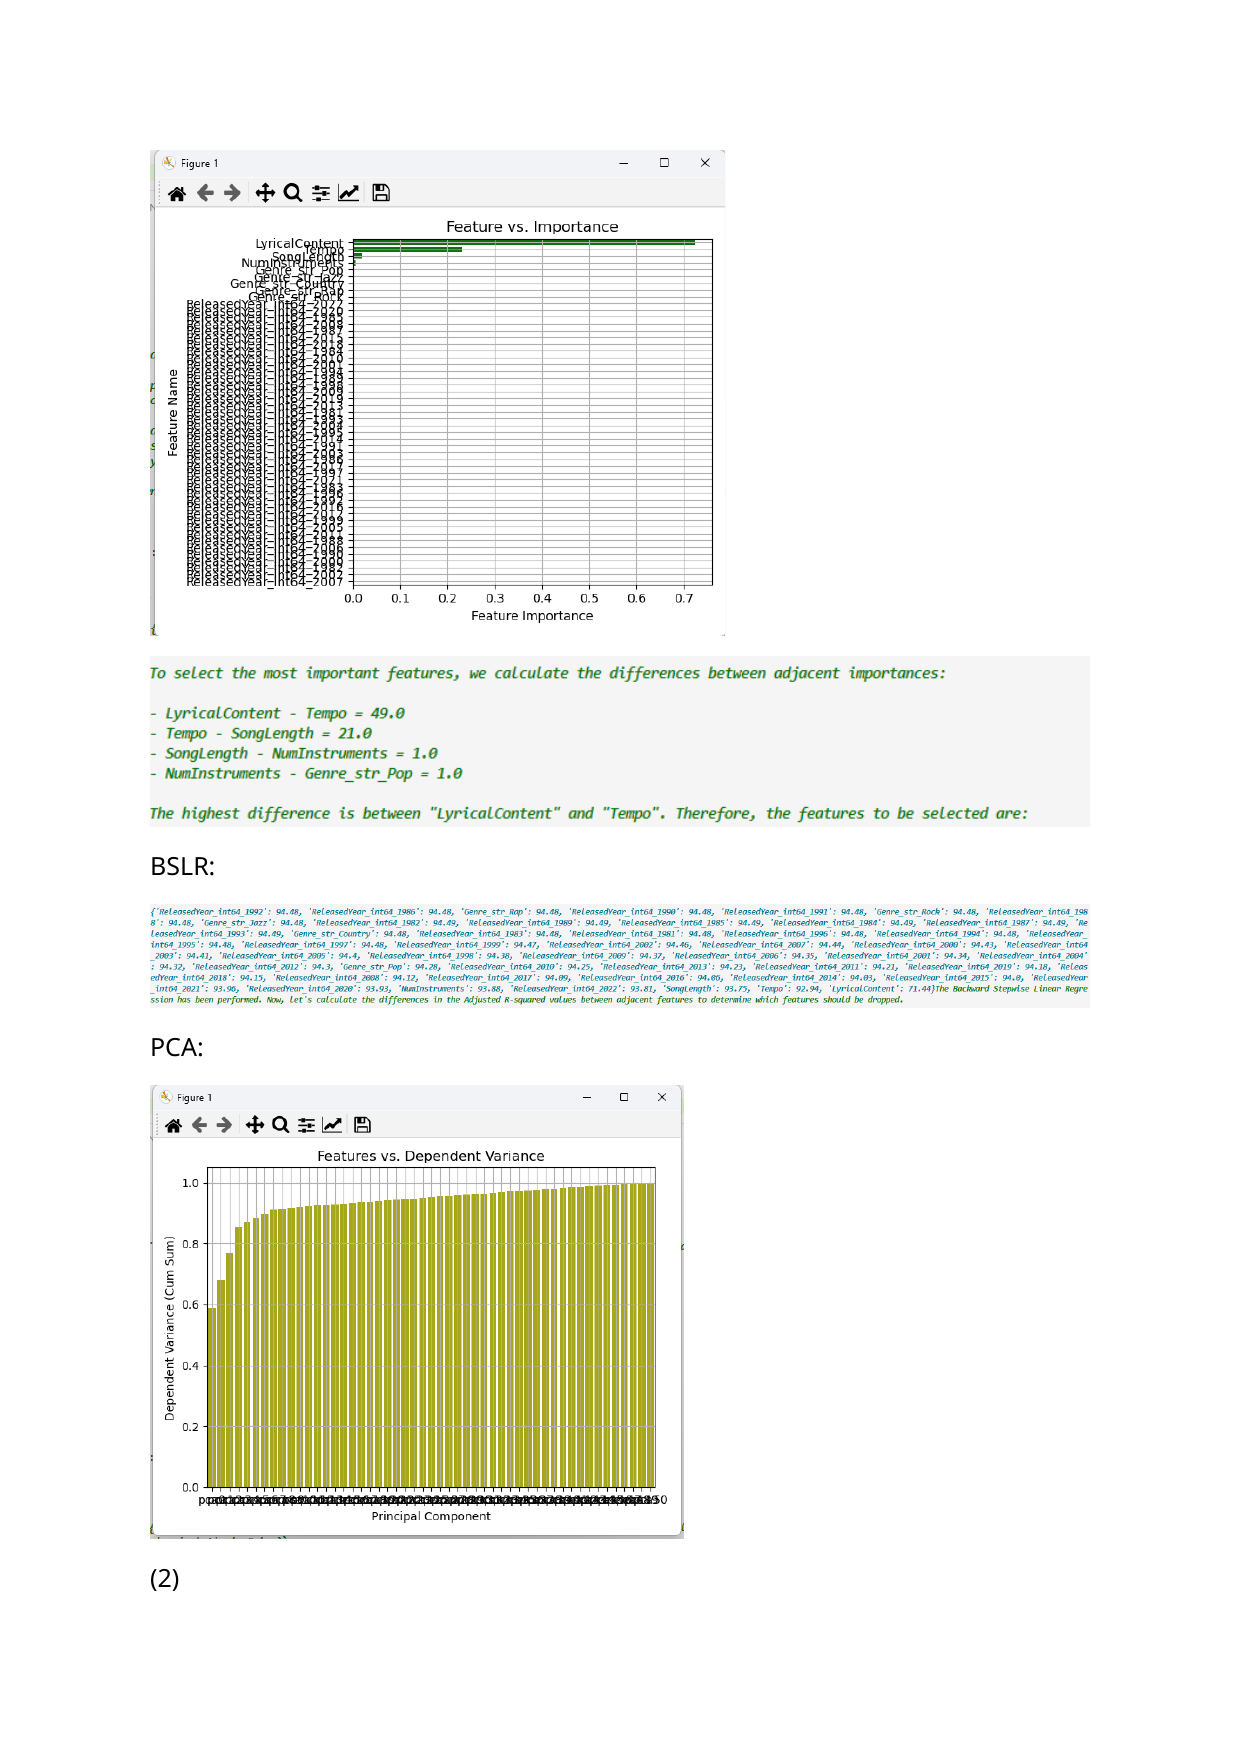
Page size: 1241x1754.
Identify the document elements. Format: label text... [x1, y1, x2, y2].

picture [150, 904, 1091, 1008]
text BSLR: [150, 849, 1090, 883]
picture [150, 656, 1091, 827]
text (2) [150, 1560, 1090, 1594]
picture [150, 1085, 684, 1539]
picture [150, 150, 725, 636]
text PCA: [150, 1029, 1090, 1063]
